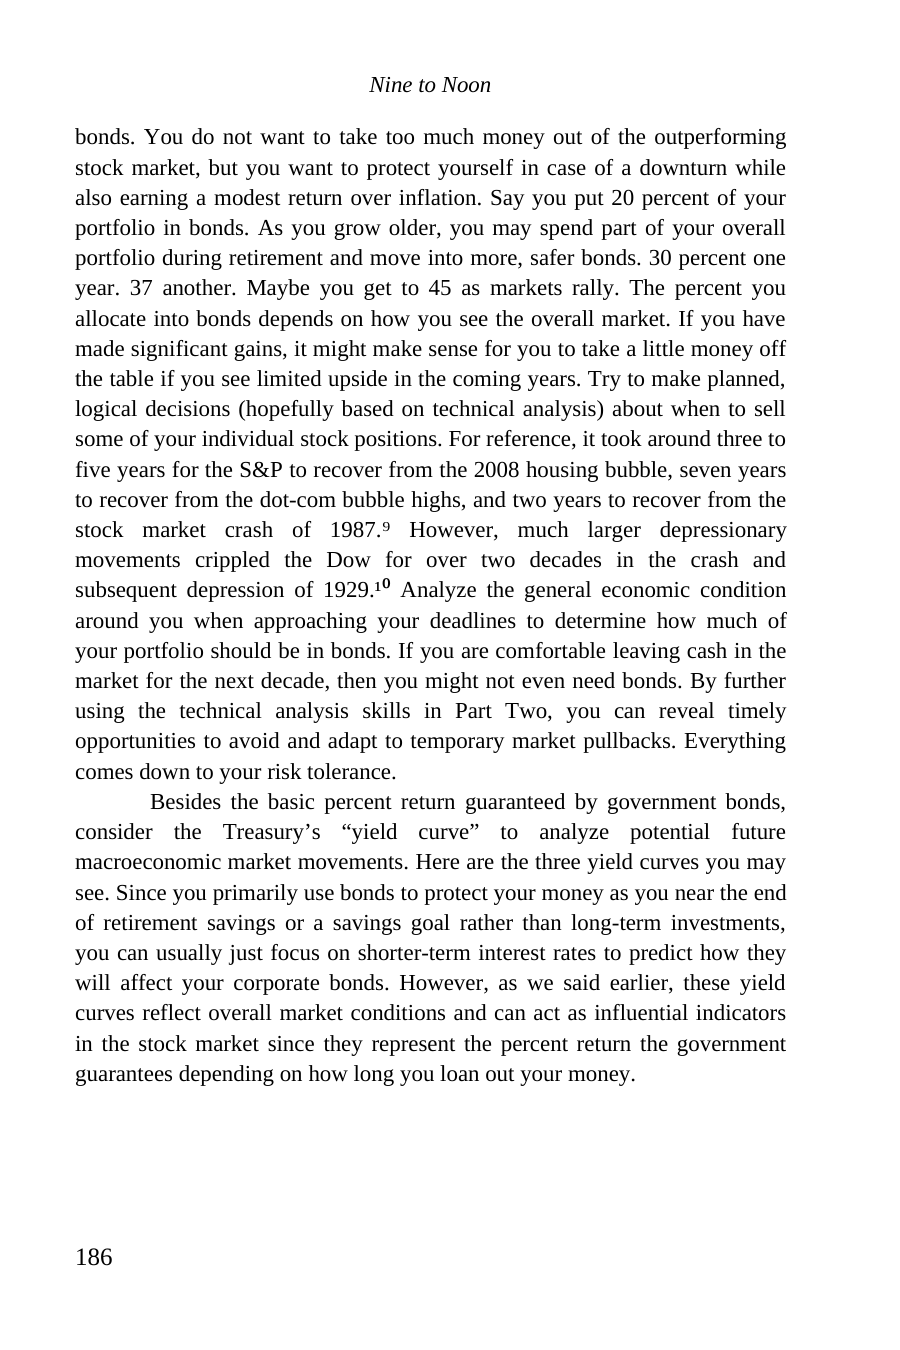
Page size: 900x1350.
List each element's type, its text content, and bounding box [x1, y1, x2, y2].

text Besides the basic percent return guaranteed by government bonds, consider the Treasury’s “yield curve” to analyze potential future macroeconomic market movements. Here are the three yield curves you may see. Since you primarily use bonds to protect your money as you near the end of retirement savings or a savings goal rather than long-term investments, you can usually just focus on shorter-term interest rates to predict how they will affect your corporate bonds. However, as we said earlier, these yield curves reflect overall market conditions and can act as influential indicators in the stock market since they represent the percent return the government guarantees depending on how long you loan out your money. [75, 788, 787, 1086]
